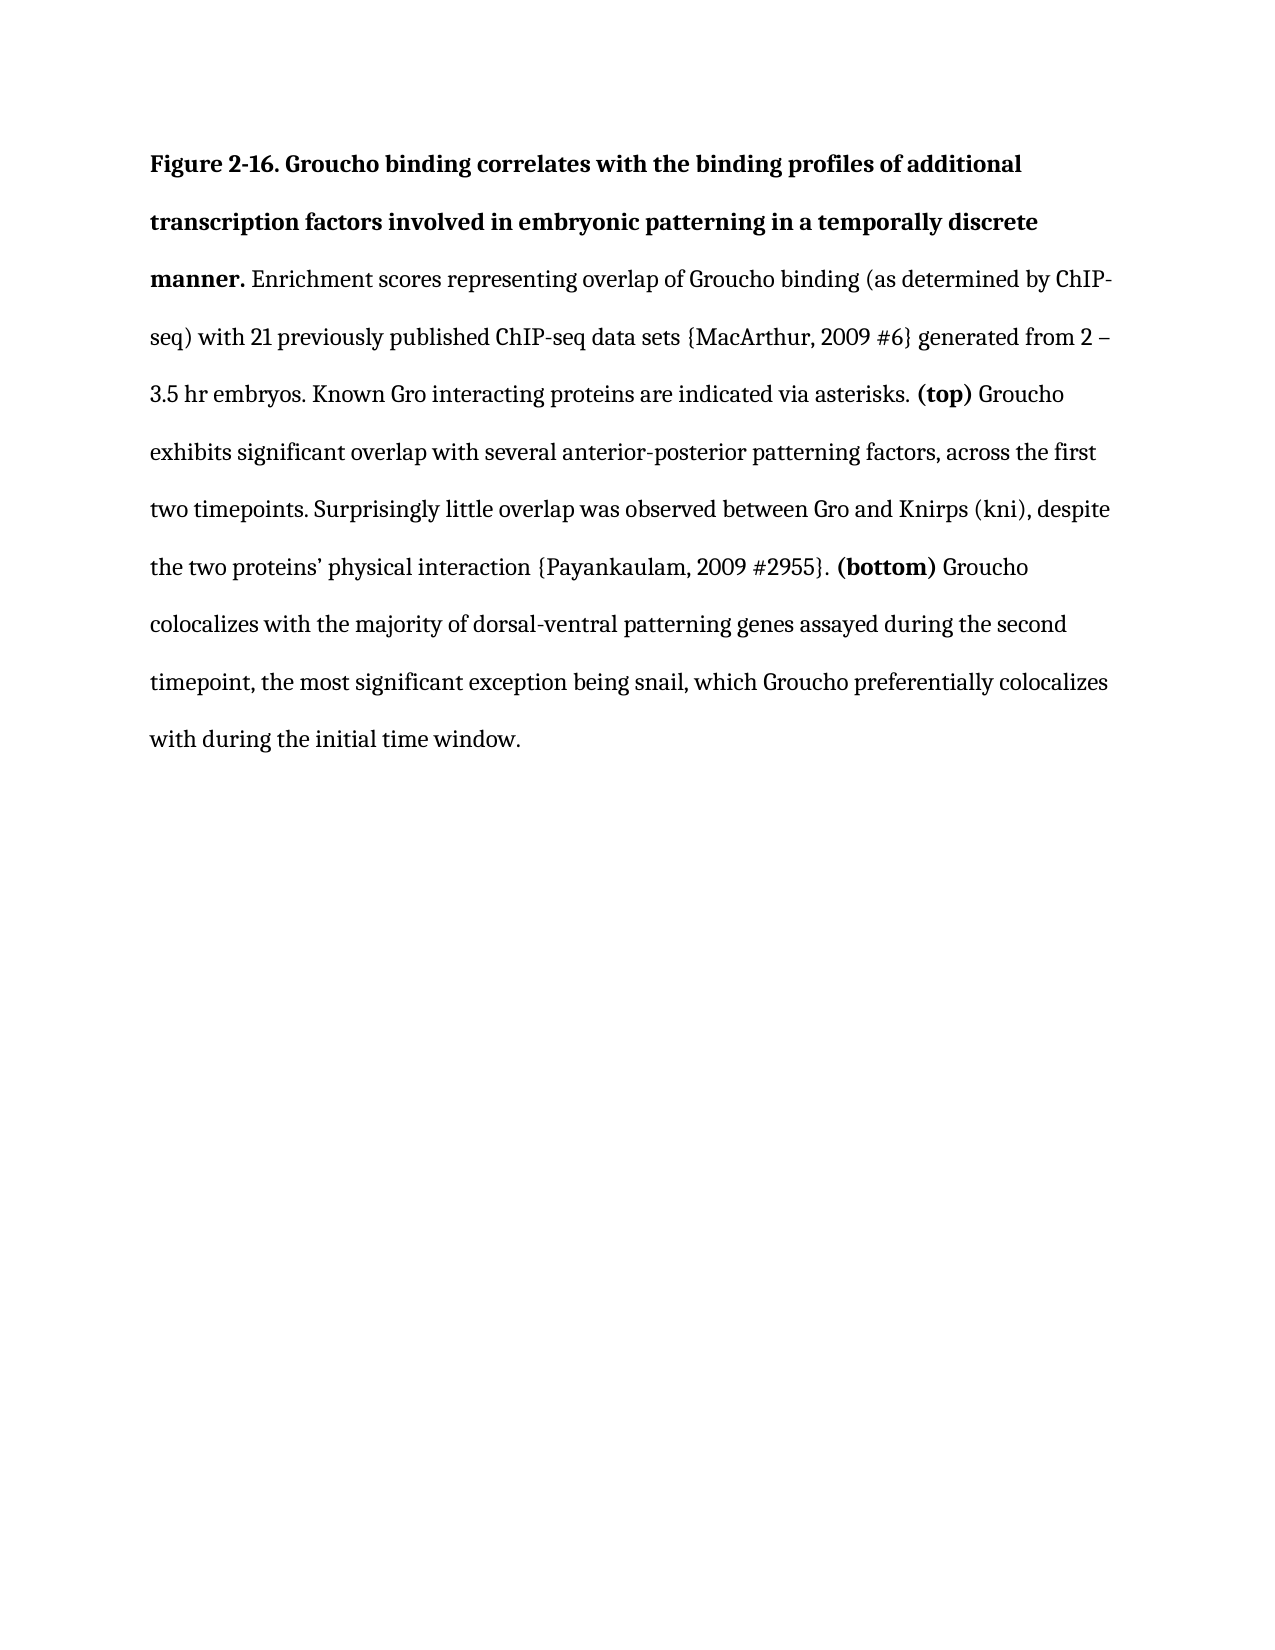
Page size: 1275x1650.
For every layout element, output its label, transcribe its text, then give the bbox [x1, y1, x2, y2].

text Figure 2-16. Groucho binding correlates with the binding profiles of additional transcription factors involved in embryonic patterning in a temporally discrete manner. Enrichment scores representing overlap of Groucho binding (as determined by ChIP-seq) with 21 previously published ChIP-seq data sets {MacArthur, 2009 #6} generated from 2 – 3.5 hr embryos. Known Gro interacting proteins are indicated via asterisks. (top) Groucho exhibits significant overlap with several anterior-posterior patterning factors, across the first two timepoints. Surprisingly little overlap was observed between Gro and Knirps (kni), despite the two proteins’ physical interaction {Payankaulam, 2009 #2955}. (bottom) Groucho colocalizes with the majority of dorsal-ventral patterning genes assayed during the second timepoint, the most significant exception being snail, which Groucho preferentially colocalizes with during the initial time window. [150, 150, 1125, 754]
